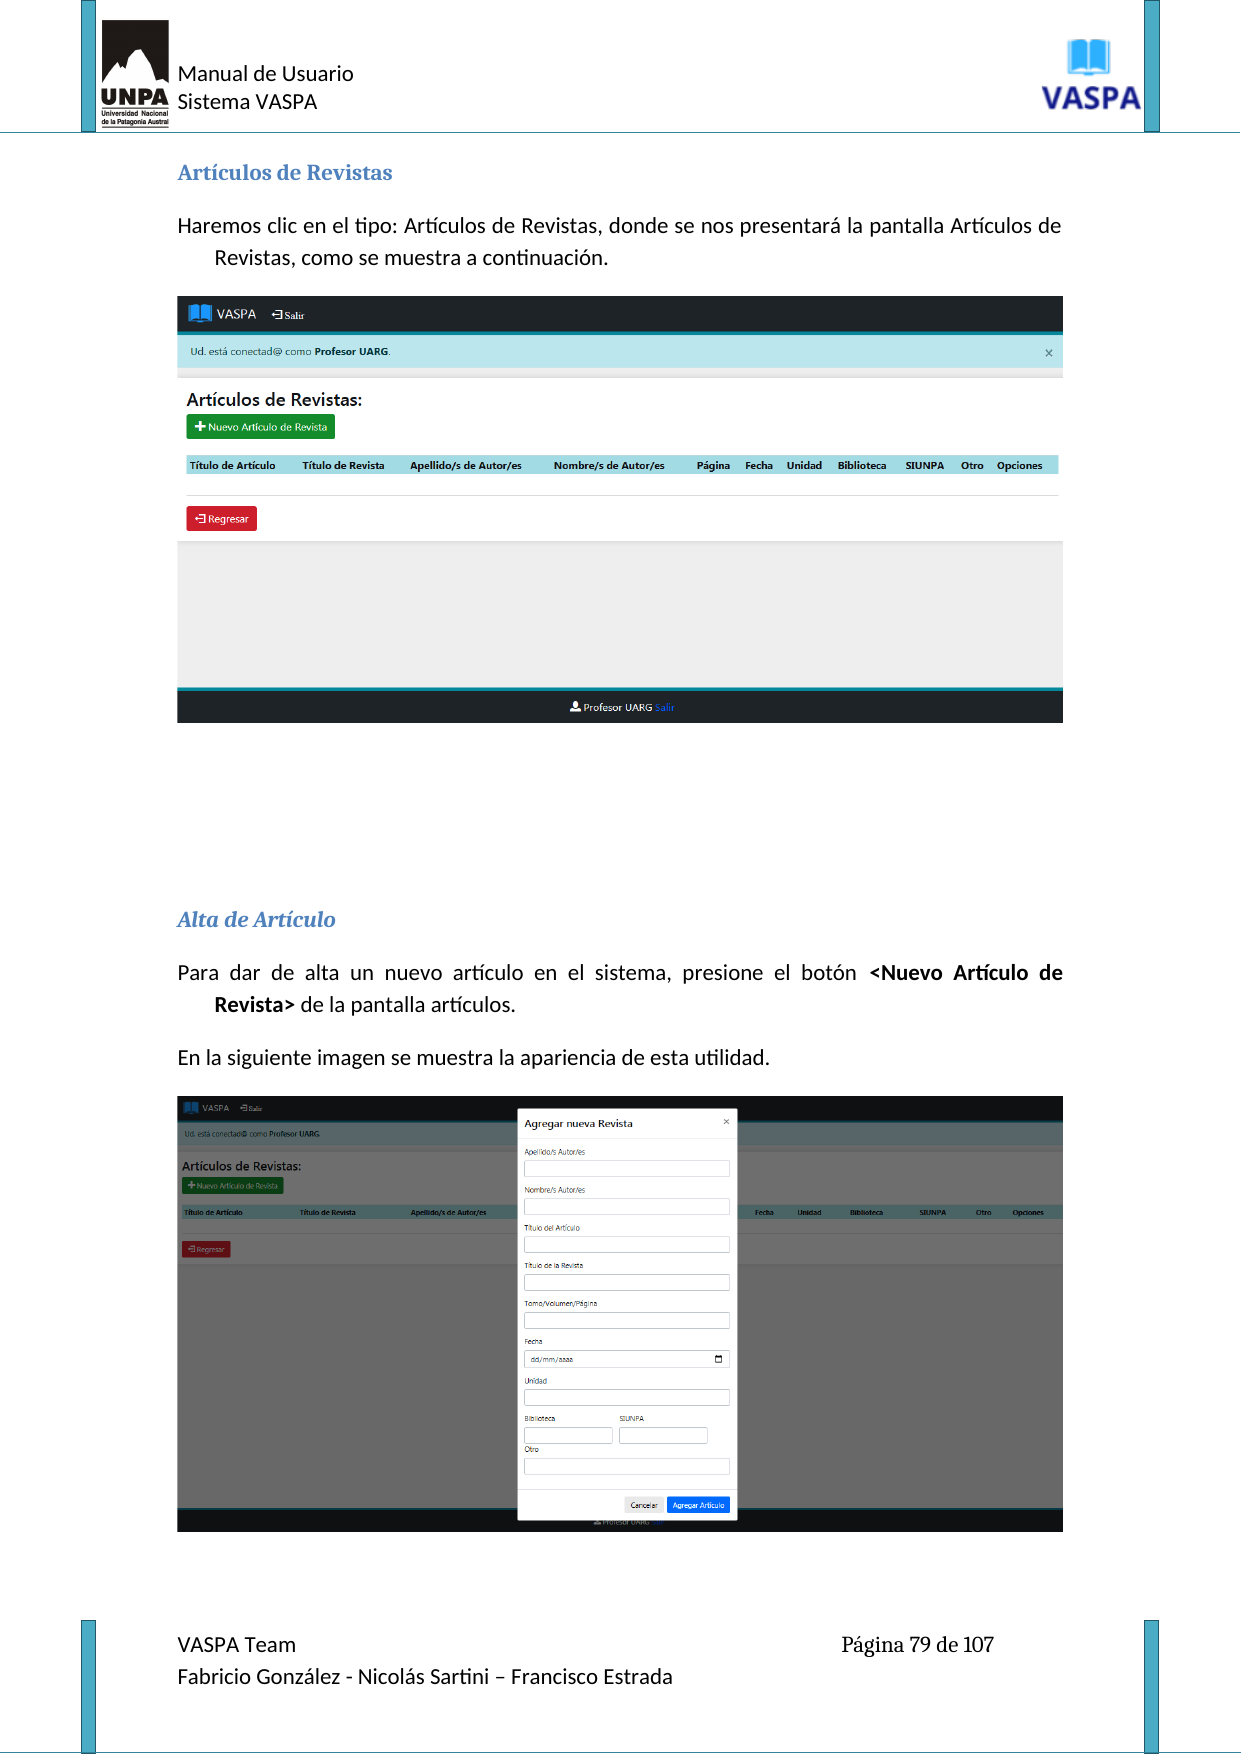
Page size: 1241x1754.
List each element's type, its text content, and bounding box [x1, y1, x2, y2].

picture [177, 1096, 1063, 1532]
text Artículos de Revistas [177, 160, 1063, 186]
text En la siguiente imagen se muestra la apariencia de esta utilidad. [177, 1043, 1063, 1071]
picture [177, 296, 1063, 723]
picture [1036, 19, 1146, 129]
text Para dar de alta un nuevo artículo en el sistema, presione el botón <Nuevo Artículo de Revista> de la pantalla artículos. [177, 958, 1063, 1018]
picture [100, 18, 170, 129]
text Haremos clic en el tipo: Artículos de Revistas, donde se nos presentará la pantalla Artículos de Revistas, como se muestra a continuación. [177, 211, 1063, 271]
text Alta de Artículo [177, 907, 1063, 933]
